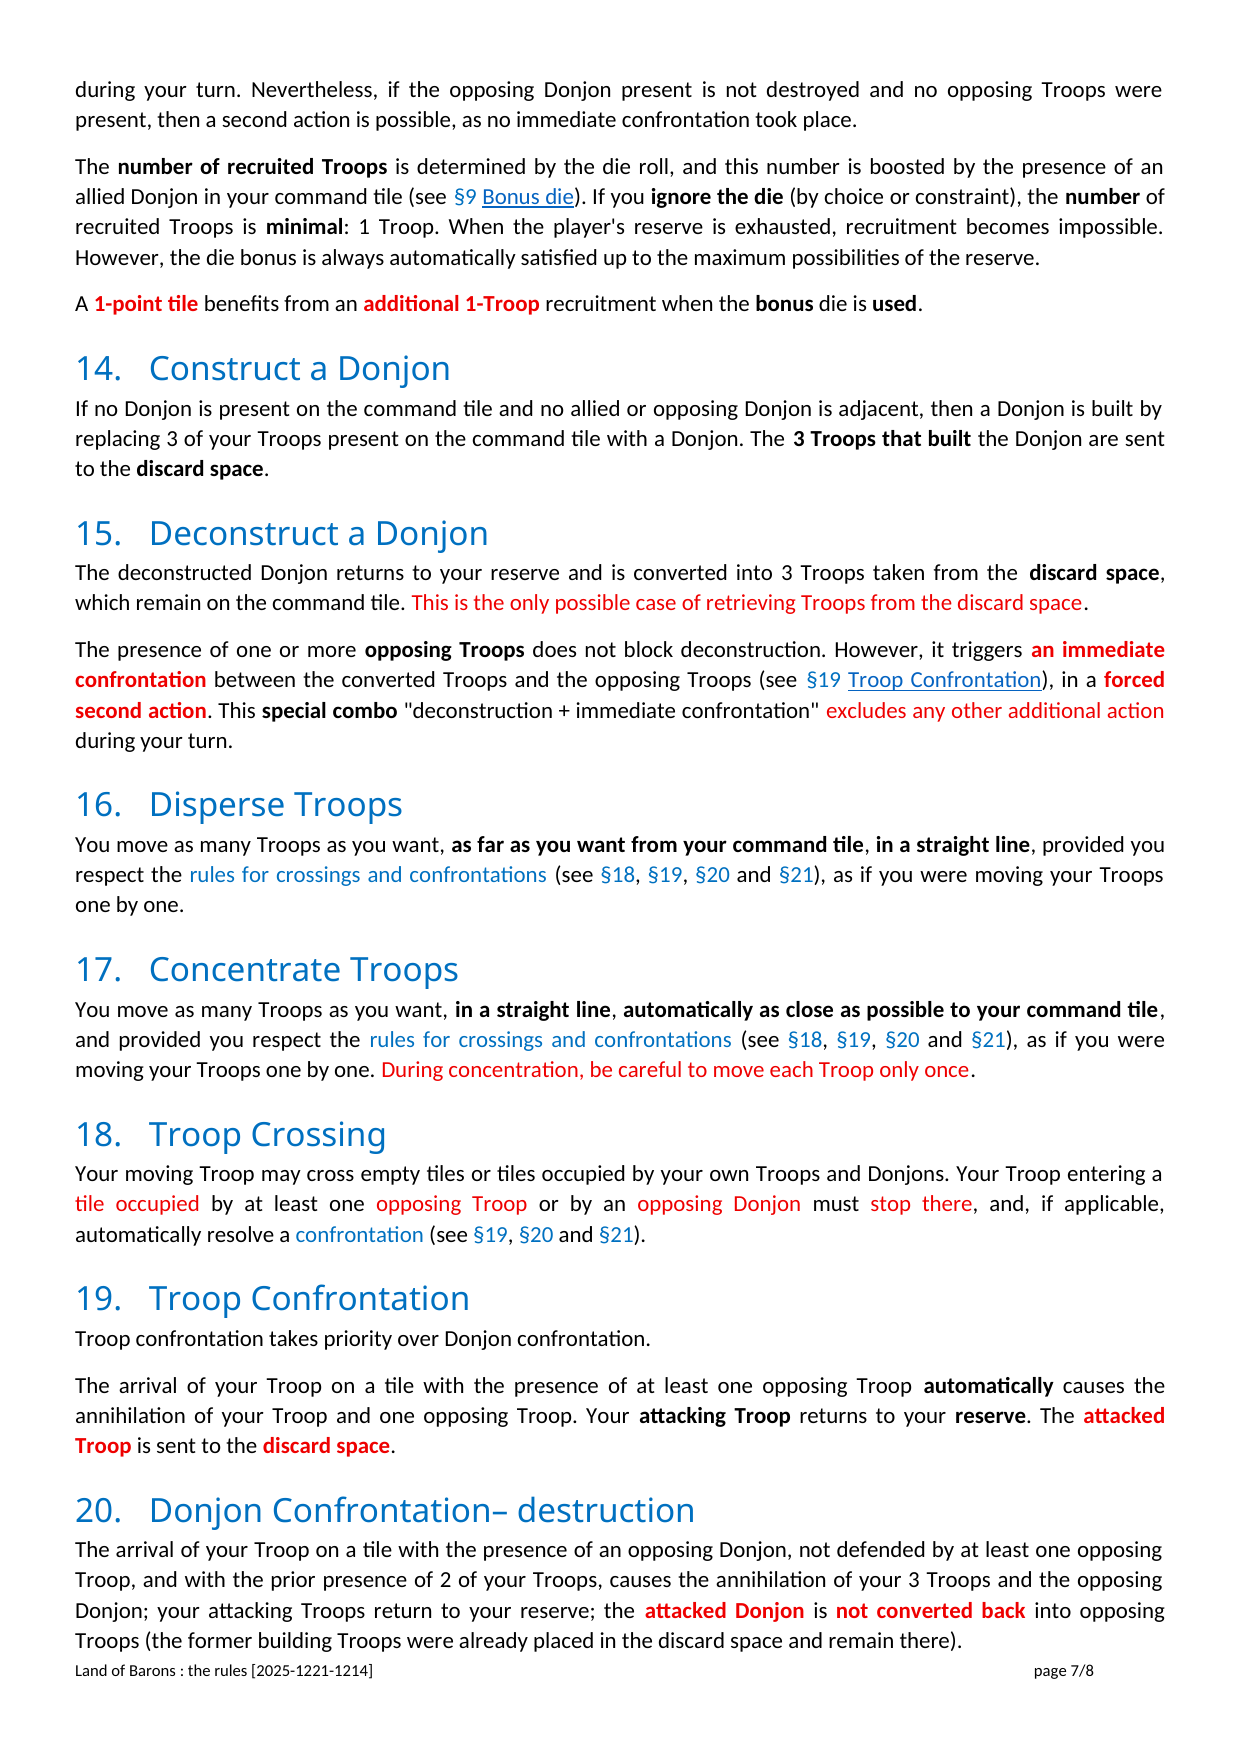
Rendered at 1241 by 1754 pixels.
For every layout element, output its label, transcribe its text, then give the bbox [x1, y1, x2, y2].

text You move as many Troops as you want, in a straight line, automatically as close as possible to your command tile, and provided you respect the rules for crossings and confrontations (see §18, §19, §20 and §21), as if you were moving your Troops one by one. During concentration, be careful to move each Troop only once. [75, 995, 1165, 1083]
text Your moving Troop may cross empty tiles or tiles occupied by your own Troops and Donjons. Your Troop entering a tile occupied by at least one opposing Troop or by an opposing Donjon must stop there, and, if applicable, automatically resolve a confrontation (see §19, §20 and §21). [75, 1159, 1165, 1248]
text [75, 75, 1165, 133]
subtitle Troop Crossing [75, 1110, 1165, 1156]
text Troop confrontation takes priority over Donjon confrontation. [75, 1324, 1165, 1352]
subtitle Construct a Donjon [75, 345, 1165, 390]
subtitle Donjon Confrontation– destruction [75, 1486, 1165, 1532]
text The arrival of your Troop on a tile with the presence of an opposing Donjon, not defended by at least one opposing Troop, and with the prior presence of 2 of your Troops, causes the annihilation of your 3 Troops and the opposing Donjon; your attacking Troops return to your reserve; the attacked Donjon is not converted back into opposing Troops (the former building Troops were already placed in the discard space and remain there). [75, 1535, 1165, 1654]
text If no Donjon is present on the command tile and no allied or opposing Donjon is adjacent, then a Donjon is built by replacing 3 of your Troops present on the command tile with a Donjon. The 3 Troops that built the Donjon are sent to the discard space. [75, 394, 1165, 482]
subtitle Concentrate Troops [75, 946, 1165, 991]
subtitle Deconstruct a Donjon [75, 509, 1165, 555]
text You move as many Troops as you want, as far as you want from your command tile, in a straight line, provided you respect the rules for crossings and confrontations (see §18, §19, §20 and §21), as if you were moving your Troops one by one. [75, 830, 1165, 919]
subtitle Disperse Troops [75, 781, 1165, 827]
text The presence of one or more opposing Troops does not block deconstruction. However, it triggers an immediate confrontation between the converted Troops and the opposing Troops (see §19 Troop Confrontation), in a forced second action. This special combo "deconstruction + immediate confrontation" excludes any other additional action during your turn. [75, 635, 1165, 754]
text The number of recruited Troops is determined by the die roll, and this number is boosted by the presence of an allied Donjon in your command tile (see §9 Bonus die). If you ignore the die (by choice or constraint), the number of recruited Troops is minimal: 1 Troop. When the player's reserve is exhausted, recruitment becomes impossible. However, the die bonus is always automatically satisfied up to the maximum possibilities of the reserve. [75, 152, 1165, 271]
text The arrival of your Troop on a tile with the presence of at least one opposing Troop automatically causes the annihilation of your Troop and one opposing Troop. Your attacking Troop returns to your reserve. The attacked Troop is sent to the discard space. [75, 1371, 1165, 1459]
subtitle Troop Confrontation [75, 1275, 1165, 1320]
text The deconstructed Donjon returns to your reserve and is converted into 3 Troops taken from the discard space, which remain on the command tile. This is the only possible case of retrieving Troops from the discard space. [75, 558, 1165, 617]
text A 1-point tile benefits from an additional 1-Troop recruitment when the bonus die is used. [75, 289, 1165, 318]
